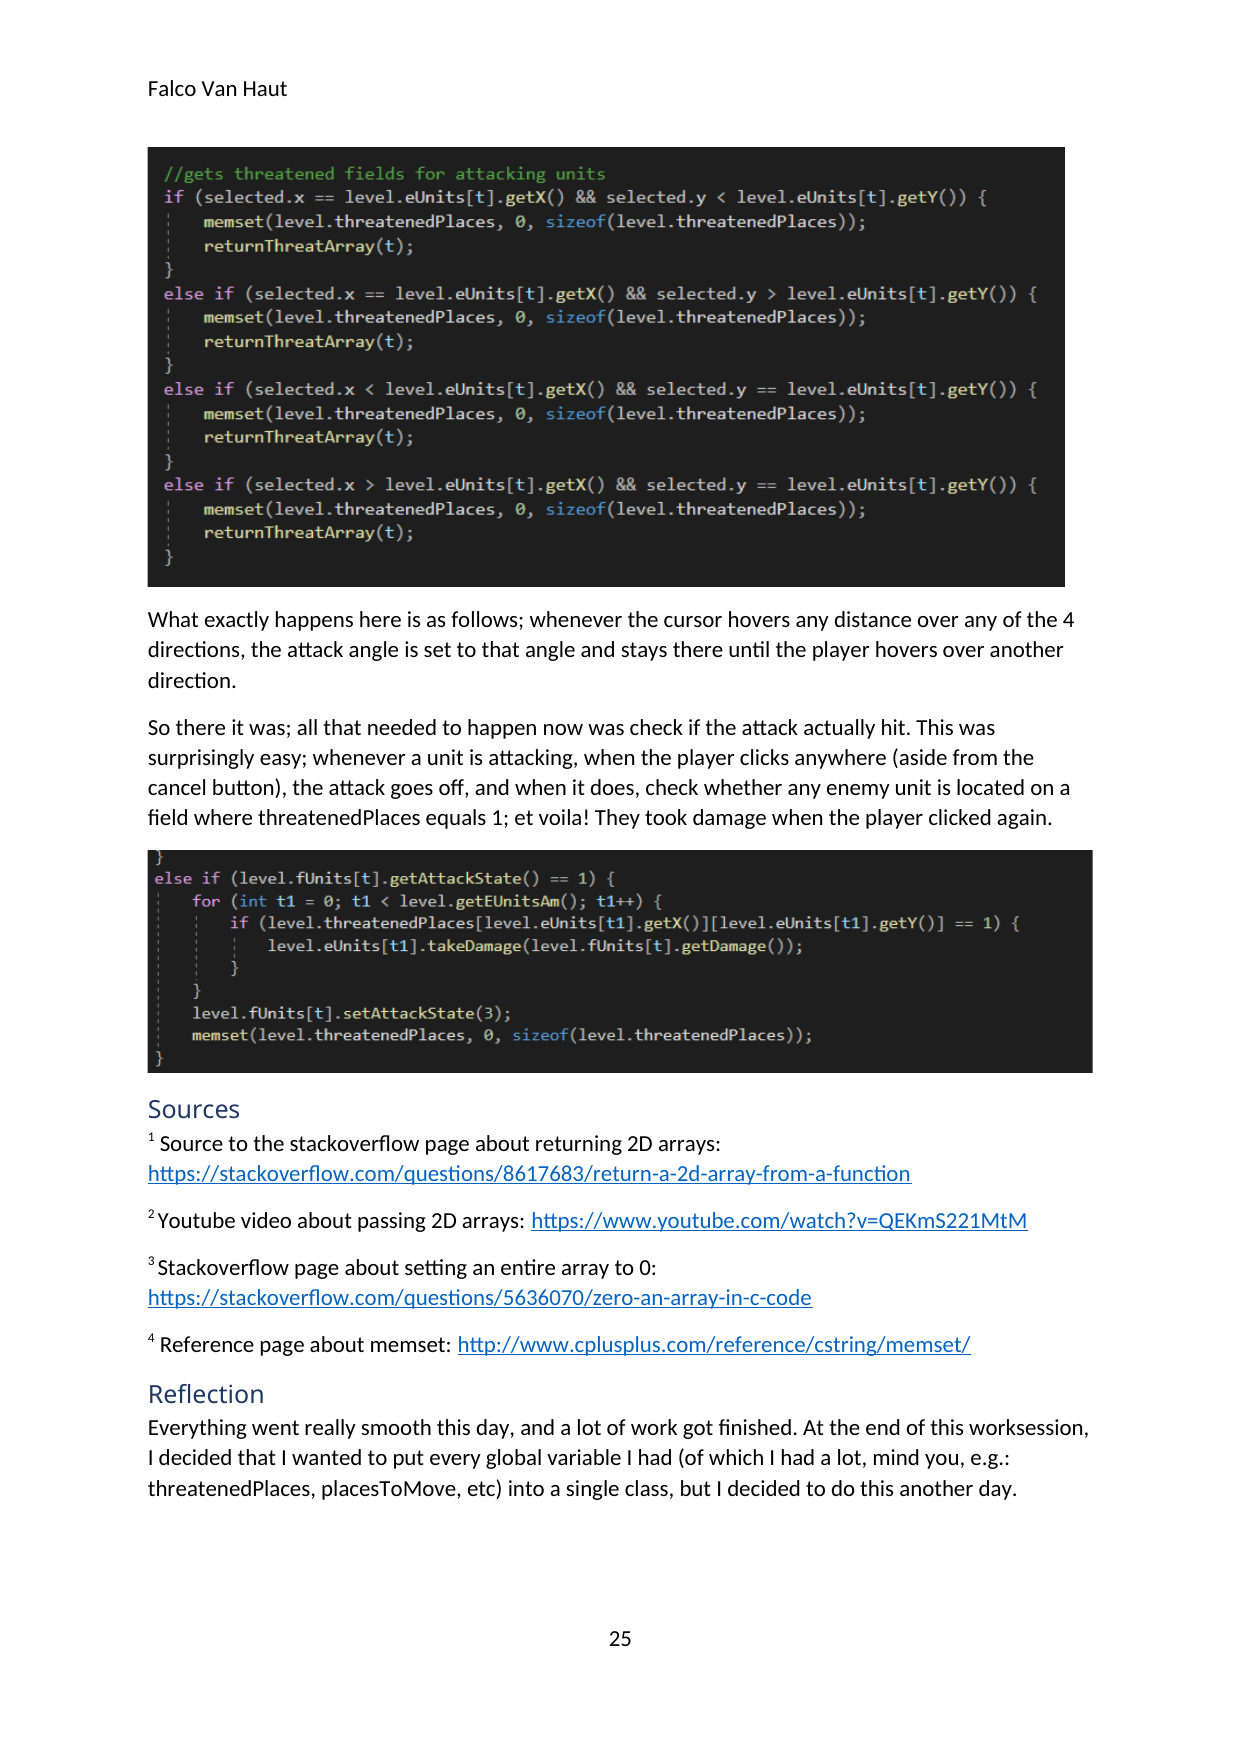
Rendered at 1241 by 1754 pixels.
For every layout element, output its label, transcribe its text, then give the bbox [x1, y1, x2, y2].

text 4 Reference page about memset: http://www.cplusplus.com/reference/cstring/memset/ [148, 1330, 1093, 1358]
subtitle Sources [148, 1092, 1093, 1126]
text So there it was; all that needed to happen now was check if the attack actually hit. This was surprisingly easy; whenever a unit is attacking, when the player clicks anywhere (aside from the cancel button), the attack goes off, and when it does, check whether any enemy unit is located on a field where threatenedPlaces equals 1; et voila! They took damage when the player clicked again. [148, 713, 1093, 831]
picture [147, 147, 1065, 587]
subtitle Reflection [148, 1377, 1093, 1411]
text What exactly happens here is as follows; whenever the cursor hovers any distance over any of the 4 directions, the attack angle is set to that angle and stays there until the player hovers over another direction. [148, 605, 1093, 694]
text 2 Youtube video about passing 2D arrays: https://www.youtube.com/watch?v=QEKmS221MtM [148, 1206, 1093, 1234]
text Everything went really smooth this day, and a lot of work got finished. At the end of this worksession, I decided that I wanted to put every global variable I had (of which I had a lot, mind you, e.g.: threatenedPlaces, placesToMove, etc) into a single class, but I decided to do this another day. [148, 1413, 1093, 1502]
picture [147, 850, 1093, 1073]
text 3 Stackoverflow page about setting an entire array to 0: https://stackoverflow.com/questions/5636070/zero-an-array-in-c-code [148, 1253, 1093, 1311]
text 1 Source to the stackoverflow page about returning 2D arrays: https://stackoverflow.com/questions/8617683/return-a-2d-array-from-a-function [148, 1129, 1093, 1187]
